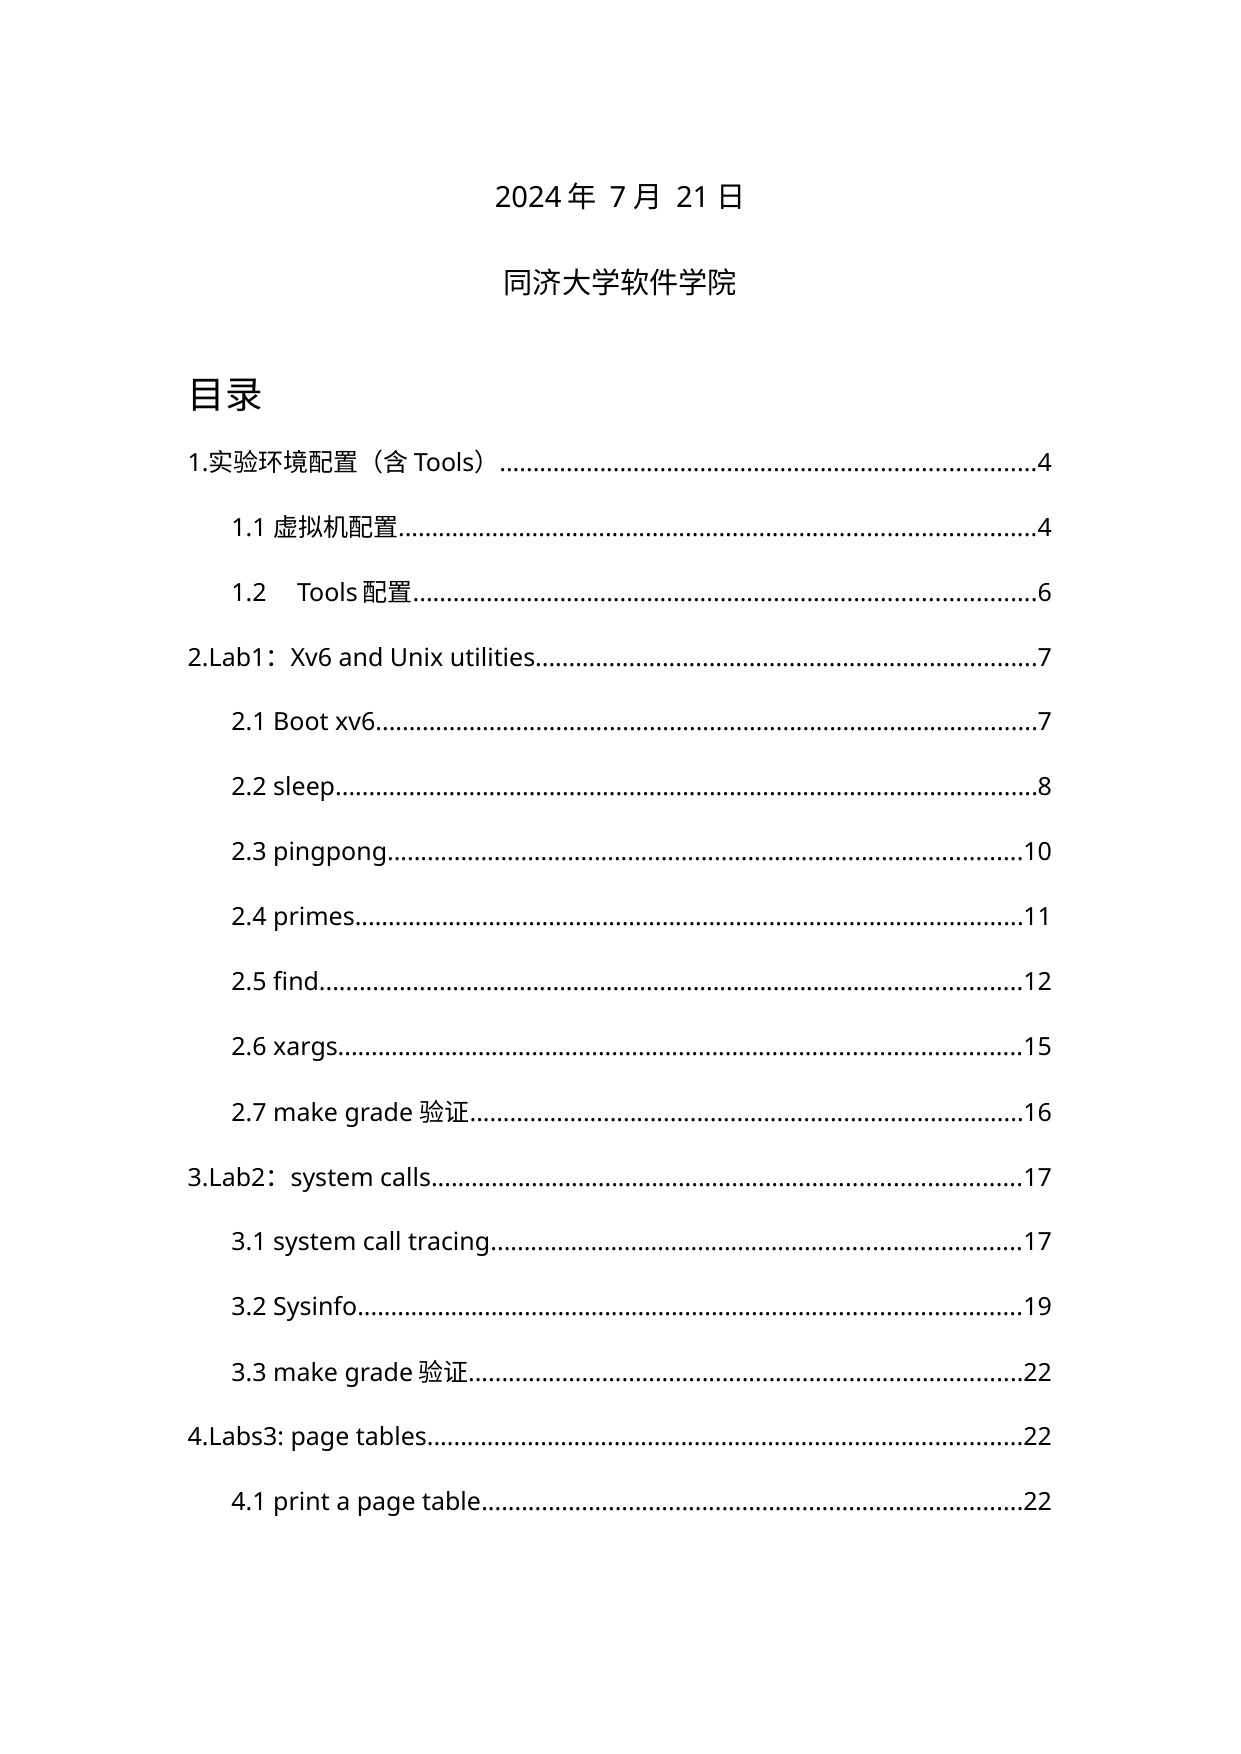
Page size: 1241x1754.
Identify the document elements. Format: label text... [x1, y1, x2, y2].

text 同济大学软件学院 [187, 248, 1053, 313]
text 2024年 7 月 21 日 [187, 162, 1053, 227]
